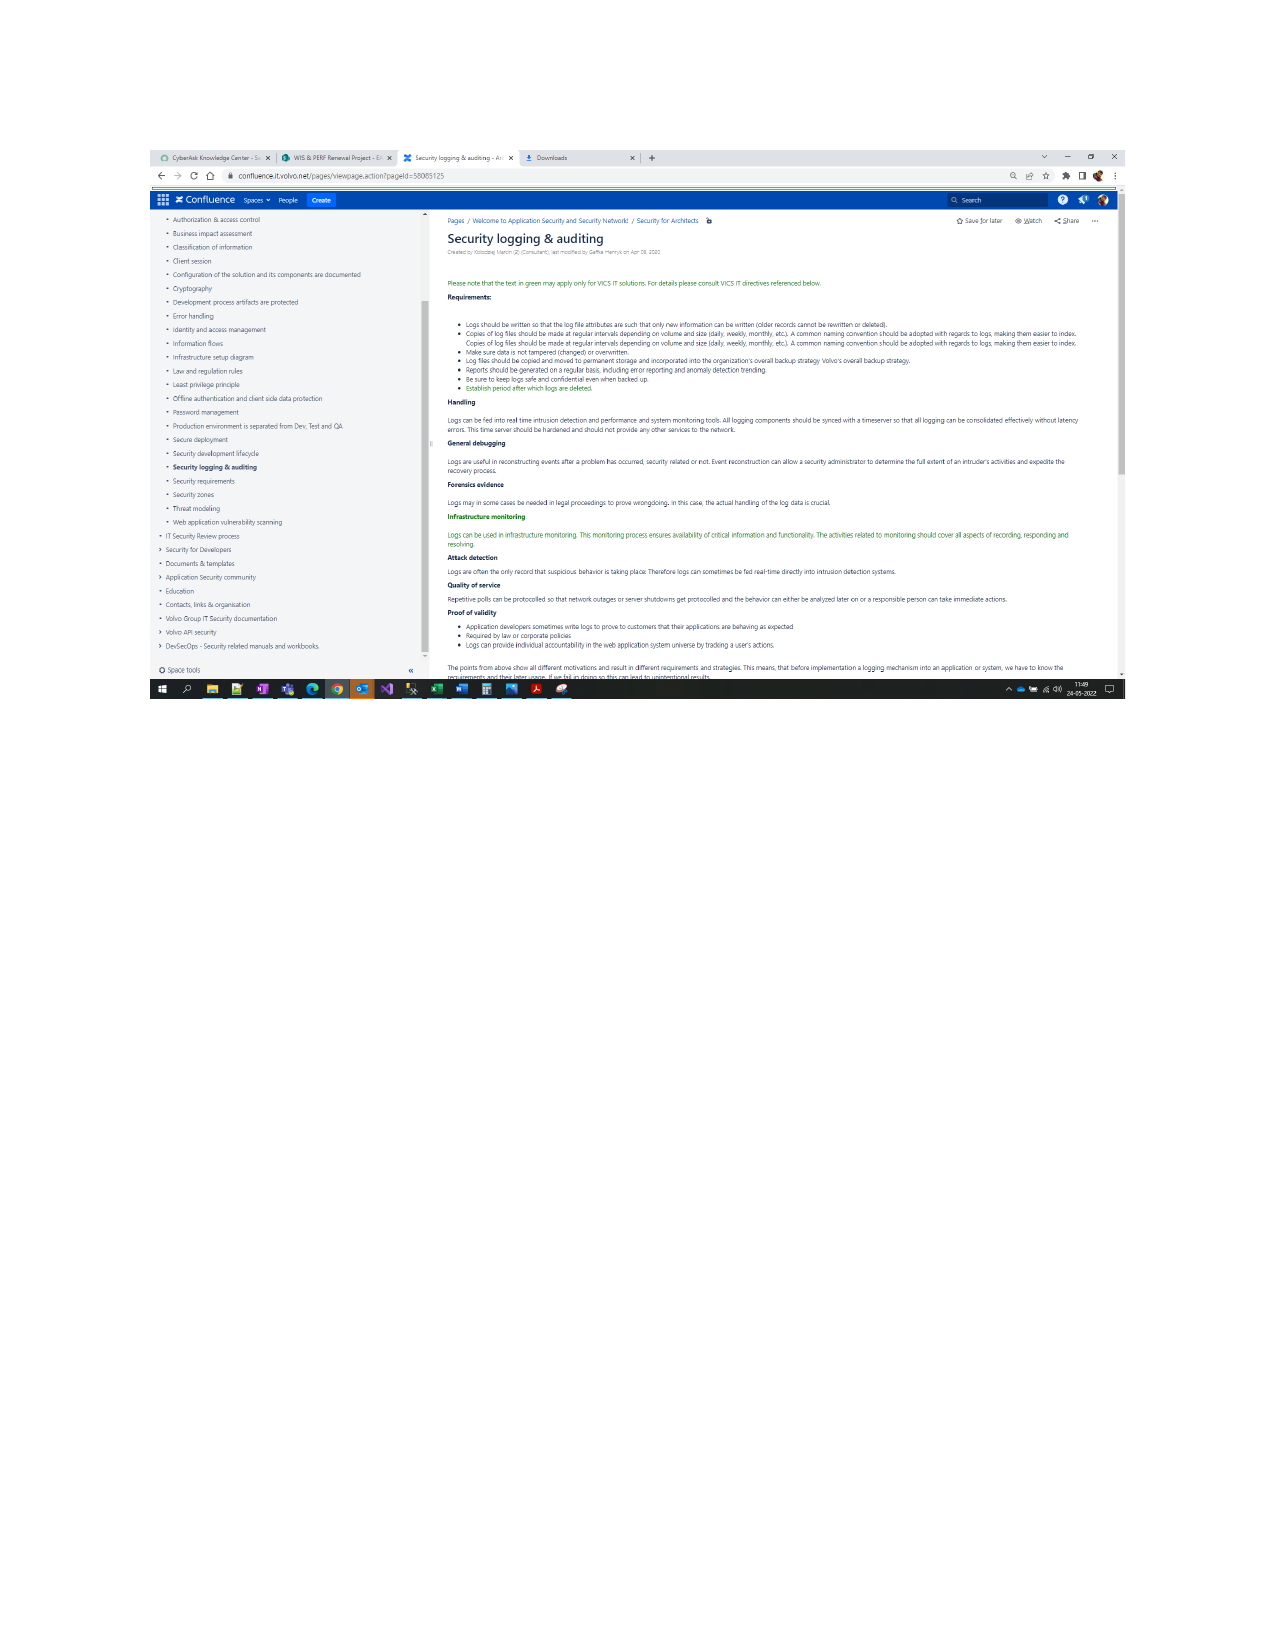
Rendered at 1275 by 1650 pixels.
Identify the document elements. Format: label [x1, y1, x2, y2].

picture [150, 150, 1125, 699]
